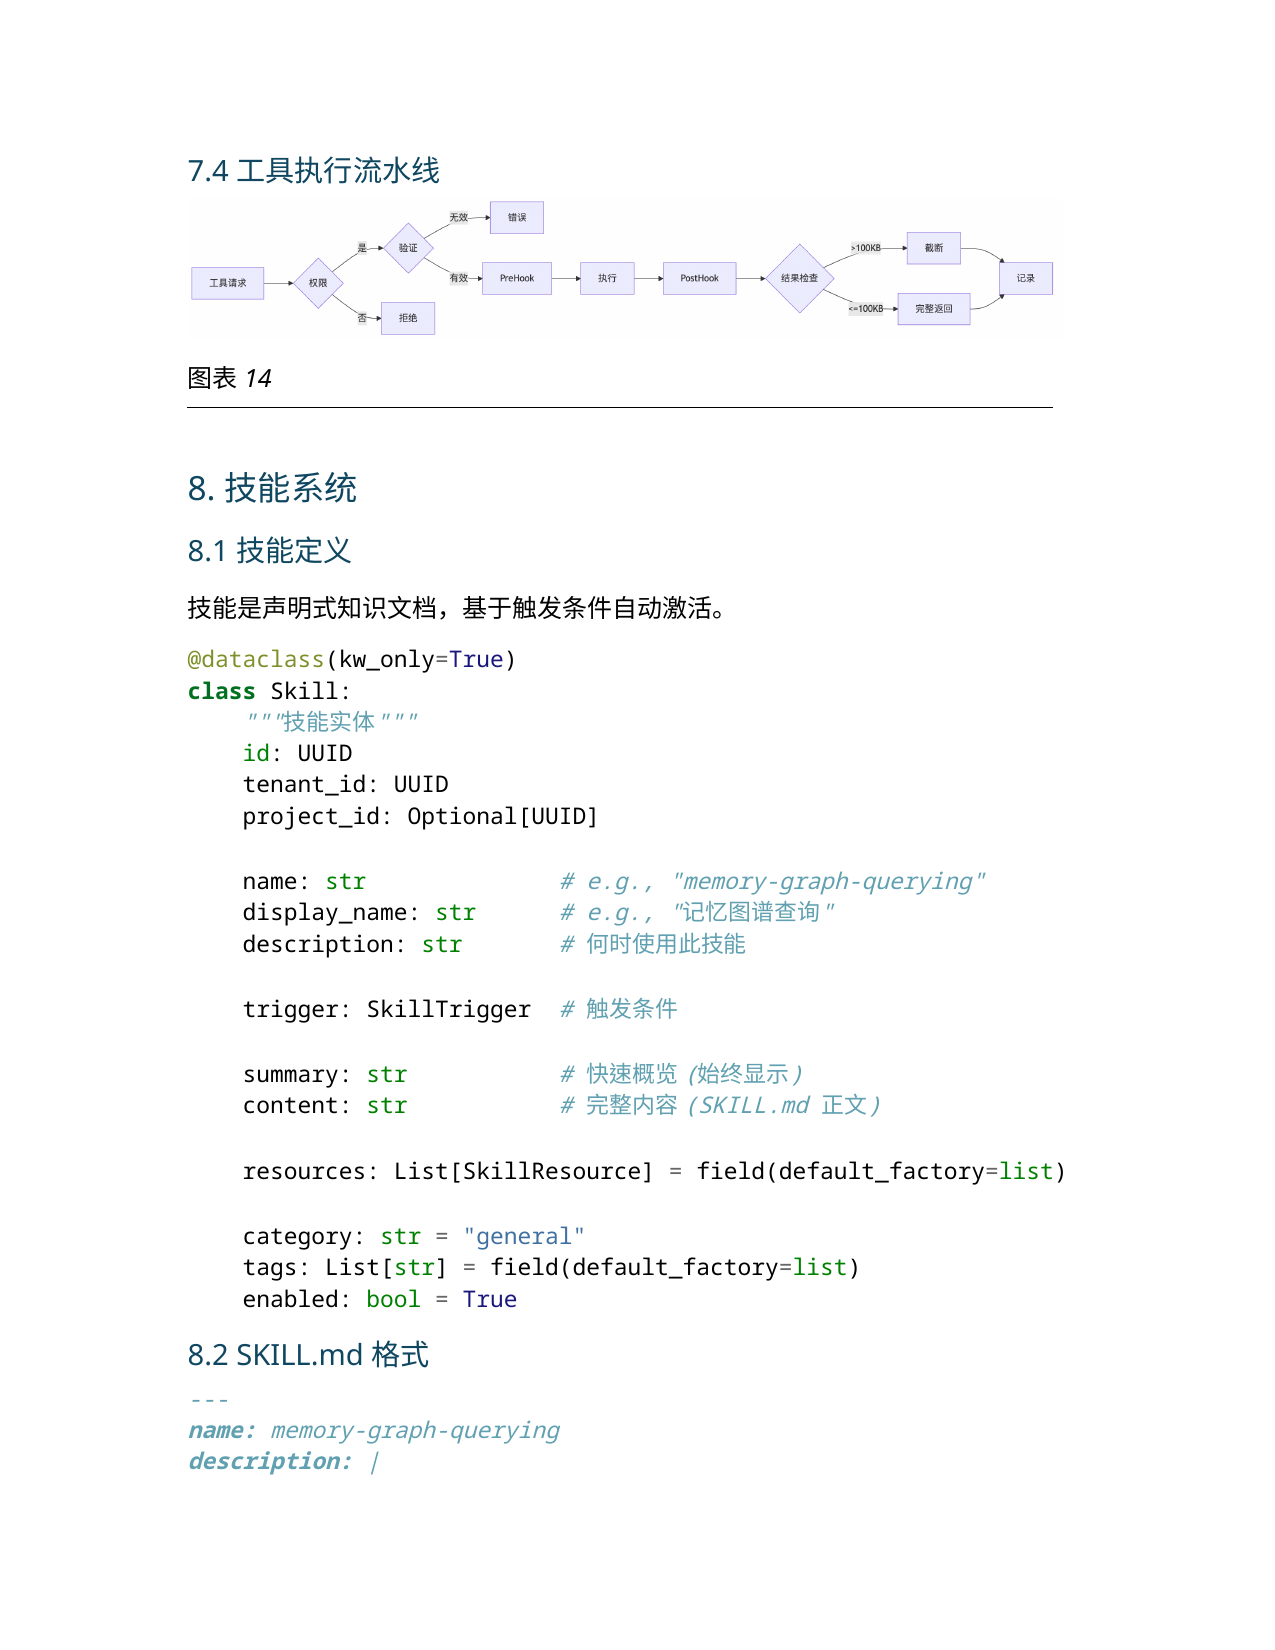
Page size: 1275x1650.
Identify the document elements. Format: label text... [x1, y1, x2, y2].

subtitle 8. 技能系统 [187, 462, 1087, 511]
subtitle 7.4 工具执行流水线 [187, 150, 1087, 190]
text @dataclass(kw_only=True) class Skill: """技能实体""" id: UUID tenant_id: UUID project_id: Optional[UUID] name: str # e.g., "memory-graph-querying" display_name: str # e.g., "记忆图谱查询" description: str # 何时使用此技能 trigger: SkillTrigger # 触发条件 summary: str # 快速概览 (始终显示) content: str # 完整内容 (SKILL.md 正文) resources: List[SkillResource] = field(default_factory=list) category: str = "general" tags: List[str] = field(default_factory=list) enabled: bool = True [187, 643, 1087, 1314]
subtitle 8.1 技能定义 [187, 527, 1087, 570]
text 技能是声明式知识文档，基于触发条件自动激活。 [187, 588, 1087, 625]
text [187, 1383, 1087, 1476]
picture [187, 198, 1063, 340]
text 图表 14 [187, 361, 1087, 395]
subtitle 8.2 SKILL.md 格式 [187, 1334, 1087, 1374]
